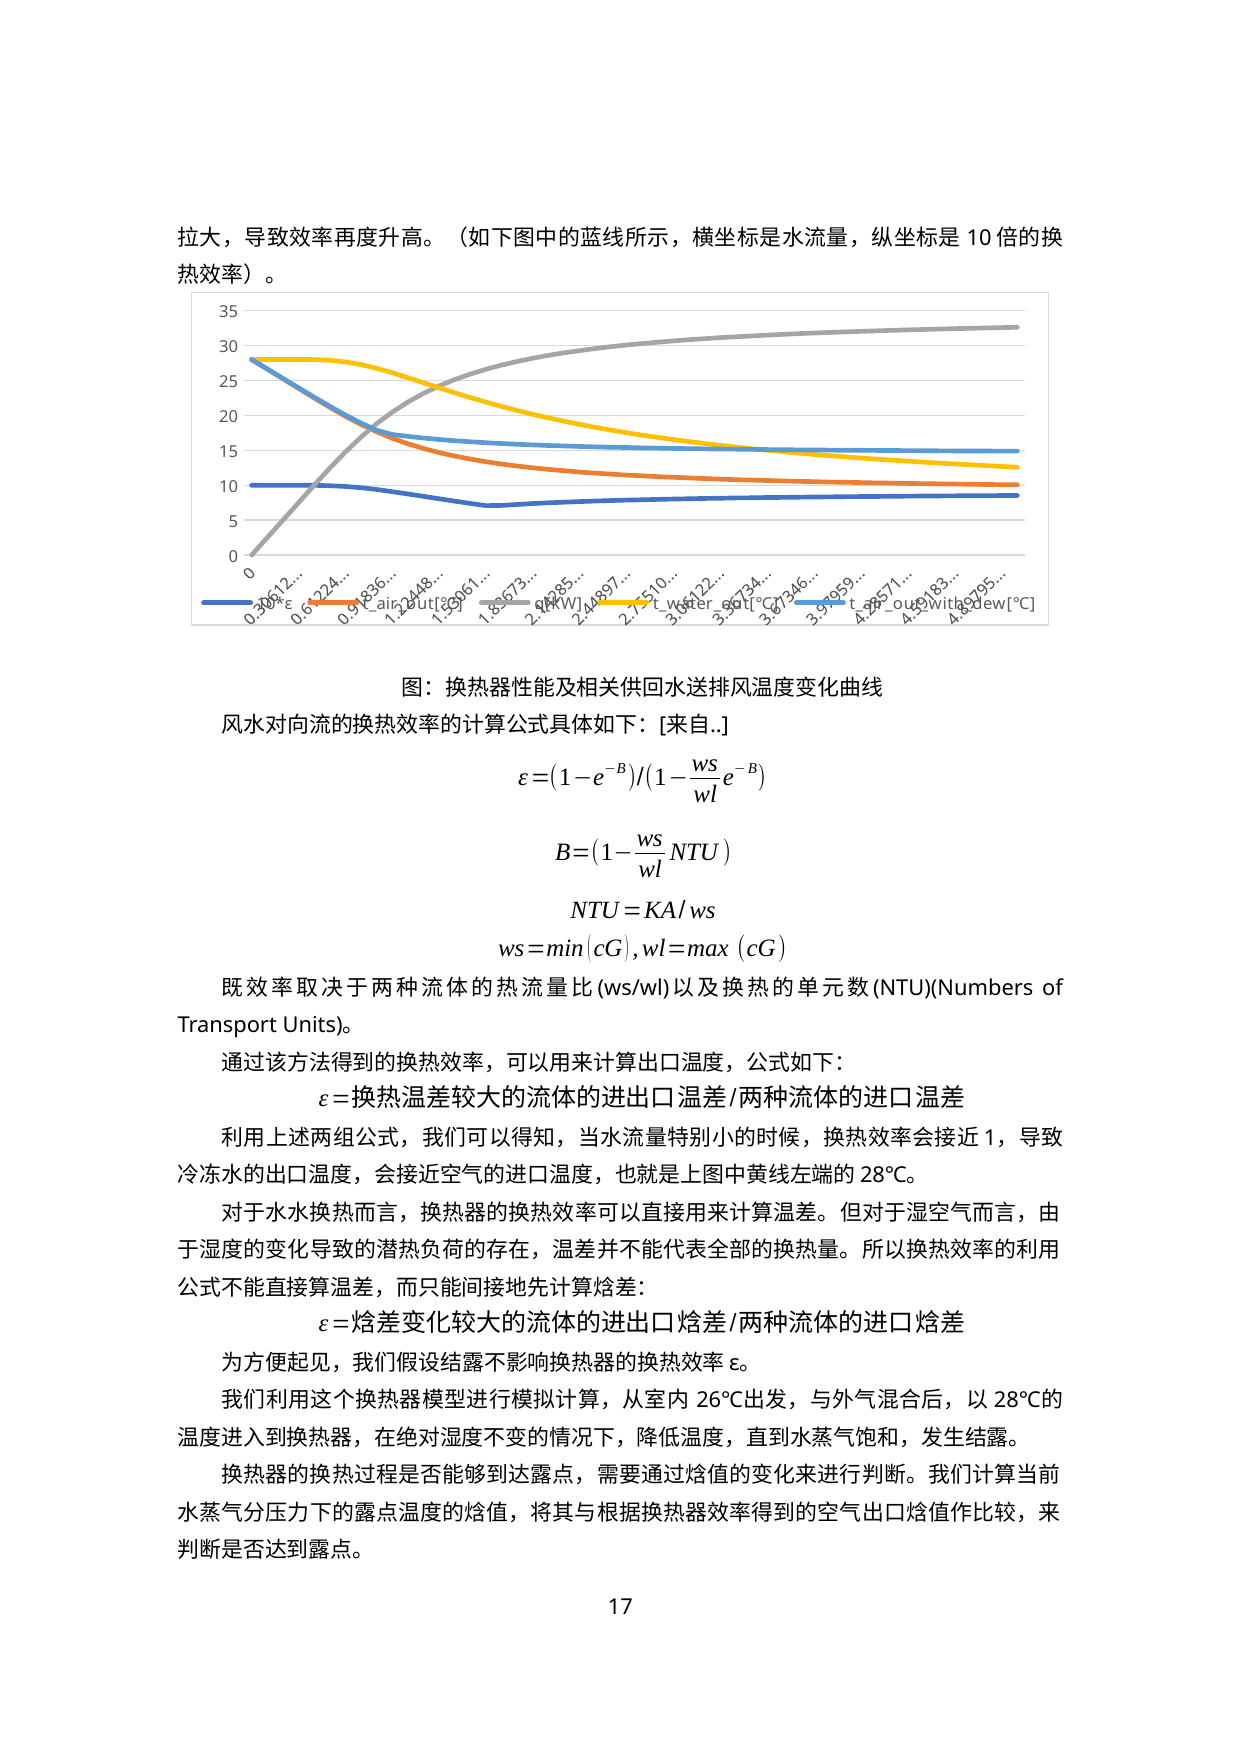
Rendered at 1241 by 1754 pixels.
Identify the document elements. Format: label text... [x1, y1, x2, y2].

text 利用上述两组公式，我们可以得知，当水流量特别小的时候，换热效率会接近1，导致冷冻水的出口温度，会接近空气的进口温度，也就是上图中黄线左端的28℃。 [177, 1117, 1063, 1192]
text 为方便起见，我们假设结露不影响换热器的换热效率ε。 [177, 1342, 1063, 1379]
text 通过该方法得到的换热效率，可以用来计算出口温度，公式如下： [177, 1042, 1063, 1079]
text 换热器的换热过程是否能够到达露点，需要通过焓值的变化来进行判断。我们计算当前水蒸气分压力下的露点温度的焓值，将其与根据换热器效率得到的空气出口焓值作比较，来判断是否达到露点。 [177, 1454, 1063, 1567]
text 风水对向流的换热效率的计算公式具体如下：[来自..] [177, 704, 1063, 742]
text 图：换热器性能及相关供回水送排风温度变化曲线 [177, 667, 1063, 704]
text 对于水水换热而言，换热器的换热效率可以直接用来计算温差。但对于湿空气而言，由于湿度的变化导致的潜热负荷的存在，温差并不能代表全部的换热量。所以换热效率的利用公式不能直接算温差，而只能间接地先计算焓差： [177, 1192, 1063, 1304]
text 我们利用这个换热器模型进行模拟计算，从室内26℃出发，与外气混合后，以28℃的温度进入到换热器，在绝对湿度不变的情况下，降低温度，直到水蒸气饱和，发生结露。 [177, 1379, 1063, 1454]
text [177, 217, 1063, 292]
text 既效率取决于两种流体的热流量比(ws/wl)以及换热的单元数(NTU)(Numbers of Transport Units)。 [177, 967, 1063, 1042]
